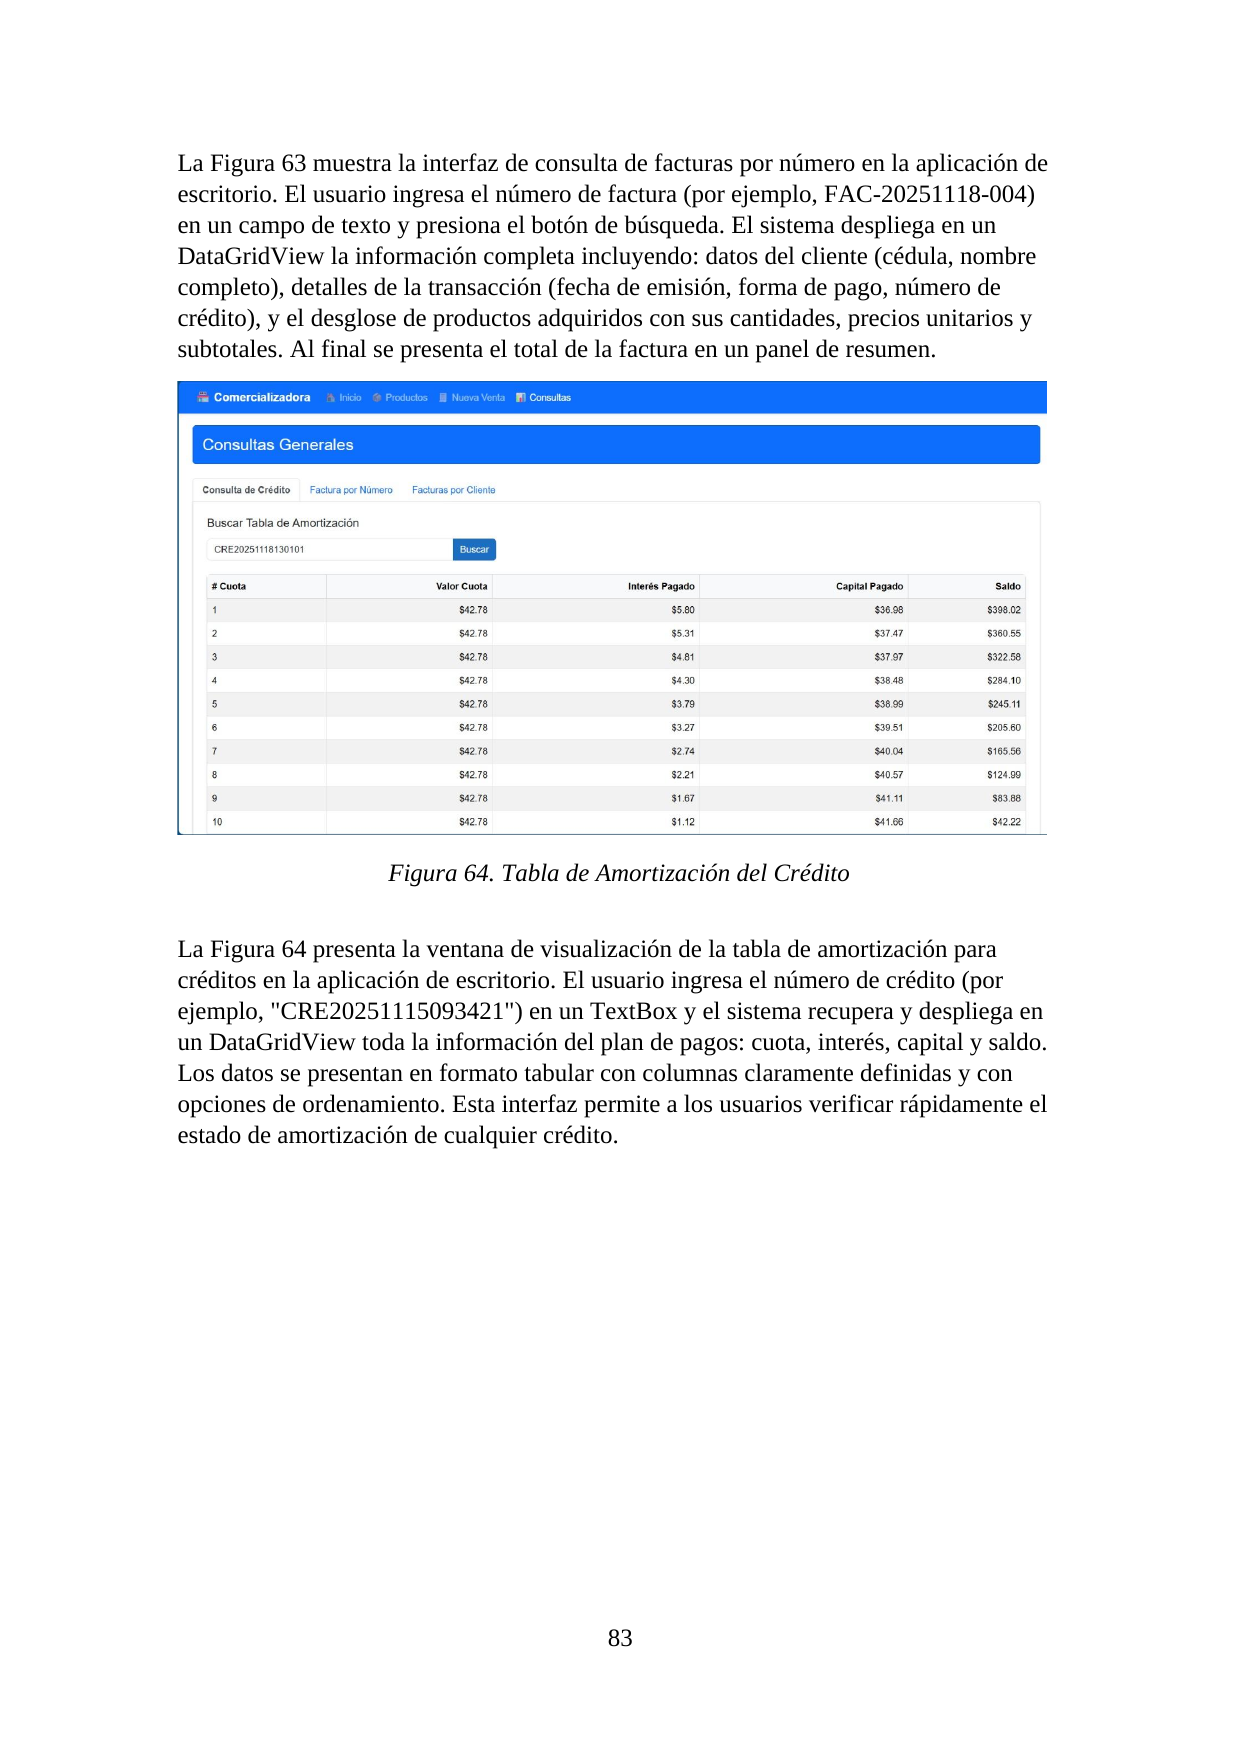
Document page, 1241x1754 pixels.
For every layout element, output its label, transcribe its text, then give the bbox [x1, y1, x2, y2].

text La Figura 63 muestra la interfaz de consulta de facturas por número en la aplicación de escritorio. El usuario ingresa el número de factura (por ejemplo, FAC-20251118-004) en un campo de texto y presiona el botón de búsqueda. El sistema despliega en un DataGridView la información completa incluyendo: datos del cliente (cédula, nombre completo), detalles de la transacción (fecha de emisión, forma de pago, número de crédito), y el desglose de productos adquiridos con sus cantidades, precios unitarios y subtotales. Al final se presenta el total de la factura en un panel de resumen. [177, 148, 1063, 363]
picture [177, 381, 1047, 835]
text La Figura 64 presenta la ventana de visualización de la tabla de amortización para créditos en la aplicación de escritorio. El usuario ingresa el número de crédito (por ejemplo, "CRE20251115093421") en un TextBox y el sistema recupera y despliega en un DataGridView toda la información del plan de pagos: cuota, interés, capital y saldo. Los datos se presentan en formato tabular con columnas claramente definidas y con opciones de ordenamiento. Esta interfaz permite a los usuarios verificar rápidamente el estado de amortización de cualquier crédito. [177, 934, 1063, 1149]
subtitle Figura 64. Tabla de Amortización del Crédito [177, 858, 1063, 887]
